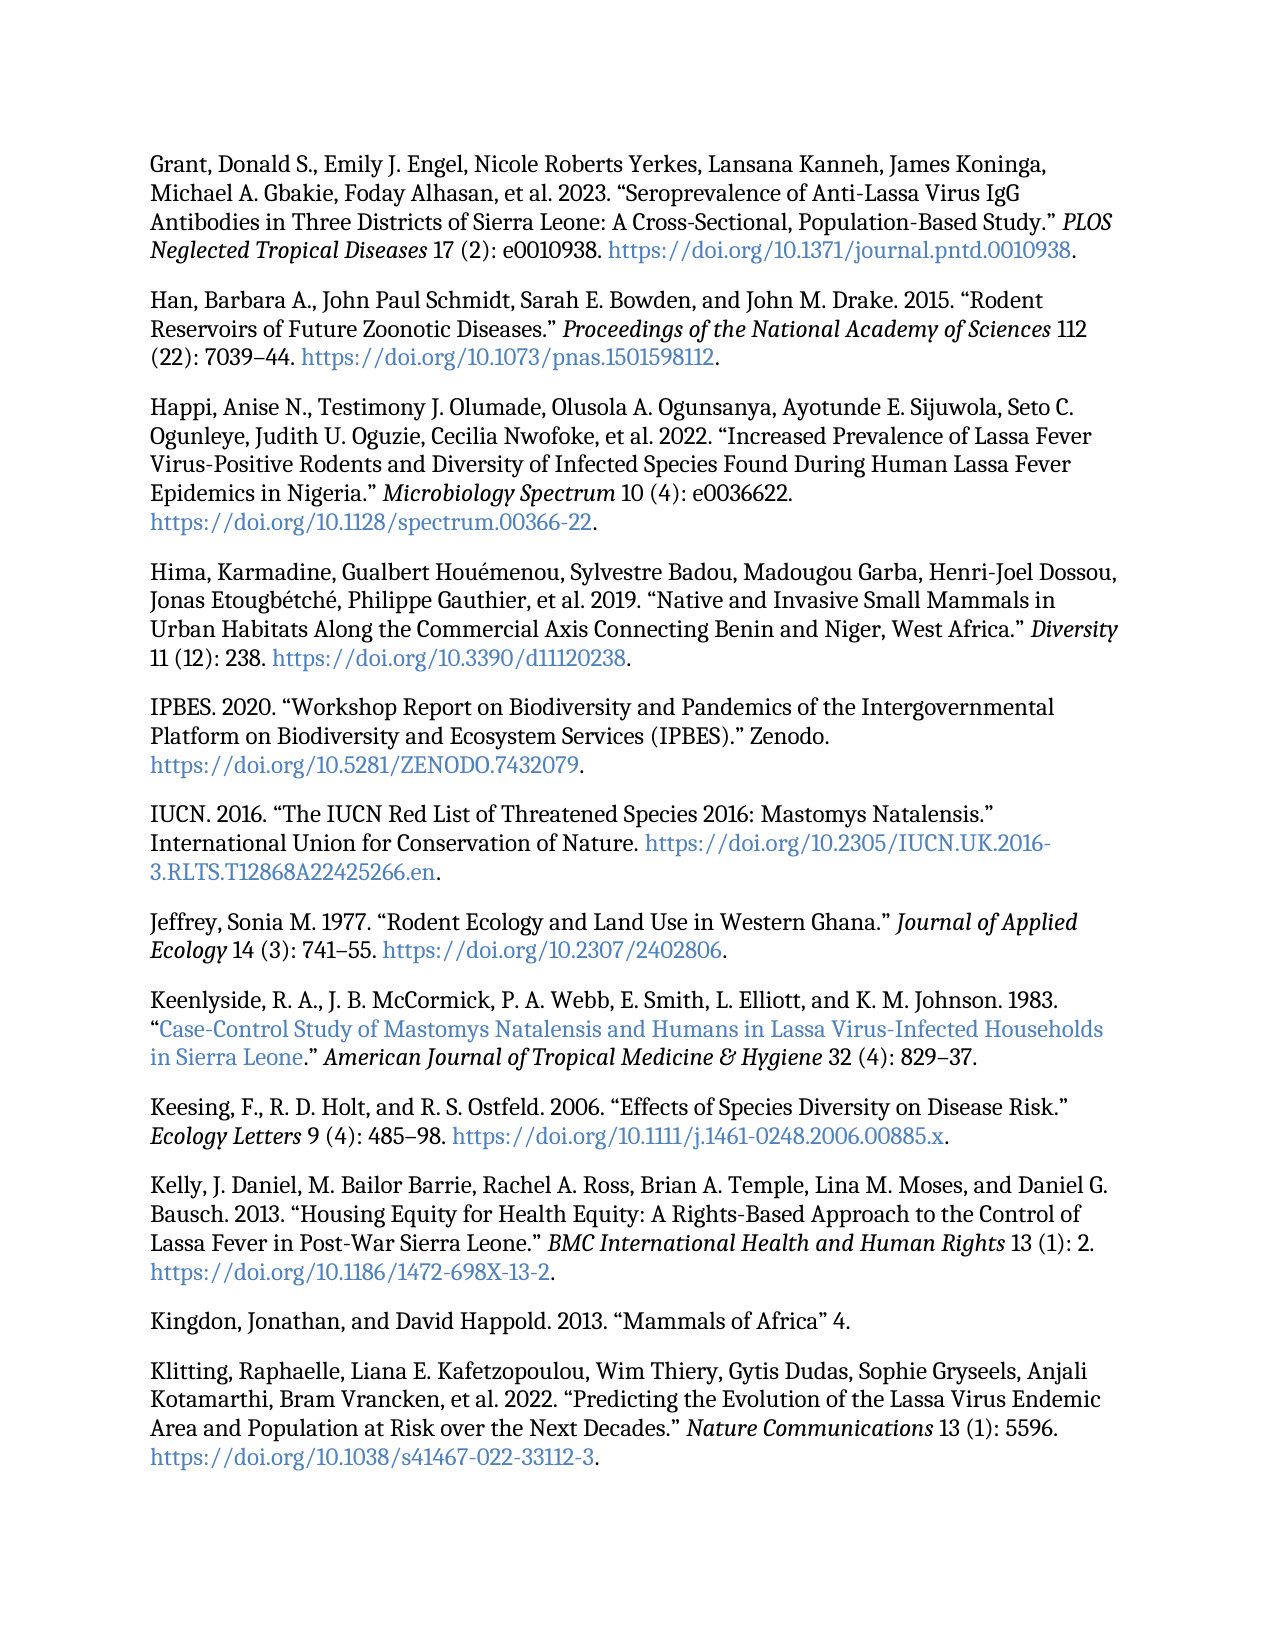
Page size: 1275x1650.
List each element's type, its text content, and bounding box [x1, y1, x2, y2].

text IUCN. 2016. “The IUCN Red List of Threatened Species 2016: Mastomys Natalensis.” International Union for Conservation of Nature. https://doi.org/10.2305/IUCN.UK.2016-3.RLTS.T12868A22425266.en. [150, 800, 1125, 887]
text Han, Barbara A., John Paul Schmidt, Sarah E. Bowden, and John M. Drake. 2015. “Rodent Reservoirs of Future Zoonotic Diseases.” Proceedings of the National Academy of Sciences 112 (22): 7039–44. https://doi.org/10.1073/pnas.1501598112. [150, 286, 1125, 372]
text Klitting, Raphaelle, Liana E. Kafetzopoulou, Wim Thiery, Gytis Dudas, Sophie Gryseels, Anjali Kotamarthi, Bram Vrancken, et al. 2022. “Predicting the Evolution of the Lassa Virus Endemic Area and Population at Risk over the Next Decades.” Nature Communications 13 (1): 5596. https://doi.org/10.1038/s41467-022-33112-3. [150, 1357, 1125, 1472]
text Keenlyside, R. A., J. B. McCormick, P. A. Webb, E. Smith, L. Elliott, and K. M. Johnson. 1983. “Case-Control Study of Mastomys Natalensis and Humans in Lassa Virus-Infected Households in Sierra Leone.” American Journal of Tropical Medicine & Hygiene 32 (4): 829–37. [150, 986, 1125, 1072]
text Grant, Donald S., Emily J. Engel, Nicole Roberts Yerkes, Lansana Kanneh, James Koninga, Michael A. Gbakie, Foday Alhasan, et al. 2023. “Seroprevalence of Anti-Lassa Virus IgG Antibodies in Three Districts of Sierra Leone: A Cross-Sectional, Population-Based Study.” PLOS Neglected Tropical Diseases 17 (2): e0010938. https://doi.org/10.1371/journal.pntd.0010938. [150, 150, 1125, 265]
text Kingdon, Jonathan, and David Happold. 2013. “Mammals of Africa” 4. [150, 1307, 1125, 1336]
text IPBES. 2020. “Workshop Report on Biodiversity and Pandemics of the Intergovernmental Platform on Biodiversity and Ecosystem Services (IPBES).” Zenodo. https://doi.org/10.5281/ZENODO.7432079. [150, 693, 1125, 779]
text Jeffrey, Sonia M. 1977. “Rodent Ecology and Land Use in Western Ghana.” Journal of Applied Ecology 14 (3): 741–55. https://doi.org/10.2307/2402806. [150, 907, 1125, 965]
text Kelly, J. Daniel, M. Bailor Barrie, Rachel A. Ross, Brian A. Temple, Lina M. Moses, and Daniel G. Bausch. 2013. “Housing Equity for Health Equity: A Rights-Based Approach to the Control of Lassa Fever in Post-War Sierra Leone.” BMC International Health and Human Rights 13 (1): 2. https://doi.org/10.1186/1472-698X-13-2. [150, 1171, 1125, 1286]
text Keesing, F., R. D. Holt, and R. S. Ostfeld. 2006. “Effects of Species Diversity on Disease Risk.” Ecology Letters 9 (4): 485–98. https://doi.org/10.1111/j.1461-0248.2006.00885.x. [150, 1093, 1125, 1150]
text Happi, Anise N., Testimony J. Olumade, Olusola A. Ogunsanya, Ayotunde E. Sijuwola, Seto C. Ogunleye, Judith U. Oguzie, Cecilia Nwofoke, et al. 2022. “Increased Prevalence of Lassa Fever Virus-Positive Rodents and Diversity of Infected Species Found During Human Lassa Fever Epidemics in Nigeria.” Microbiology Spectrum 10 (4): e0036622. https://doi.org/10.1128/spectrum.00366-22. [150, 393, 1125, 537]
text Hima, Karmadine, Gualbert Houémenou, Sylvestre Badou, Madougou Garba, Henri-Joel Dossou, Jonas Etougbétché, Philippe Gauthier, et al. 2019. “Native and Invasive Small Mammals in Urban Habitats Along the Commercial Axis Connecting Benin and Niger, West Africa.” Diversity 11 (12): 238. https://doi.org/10.3390/d11120238. [150, 557, 1125, 672]
